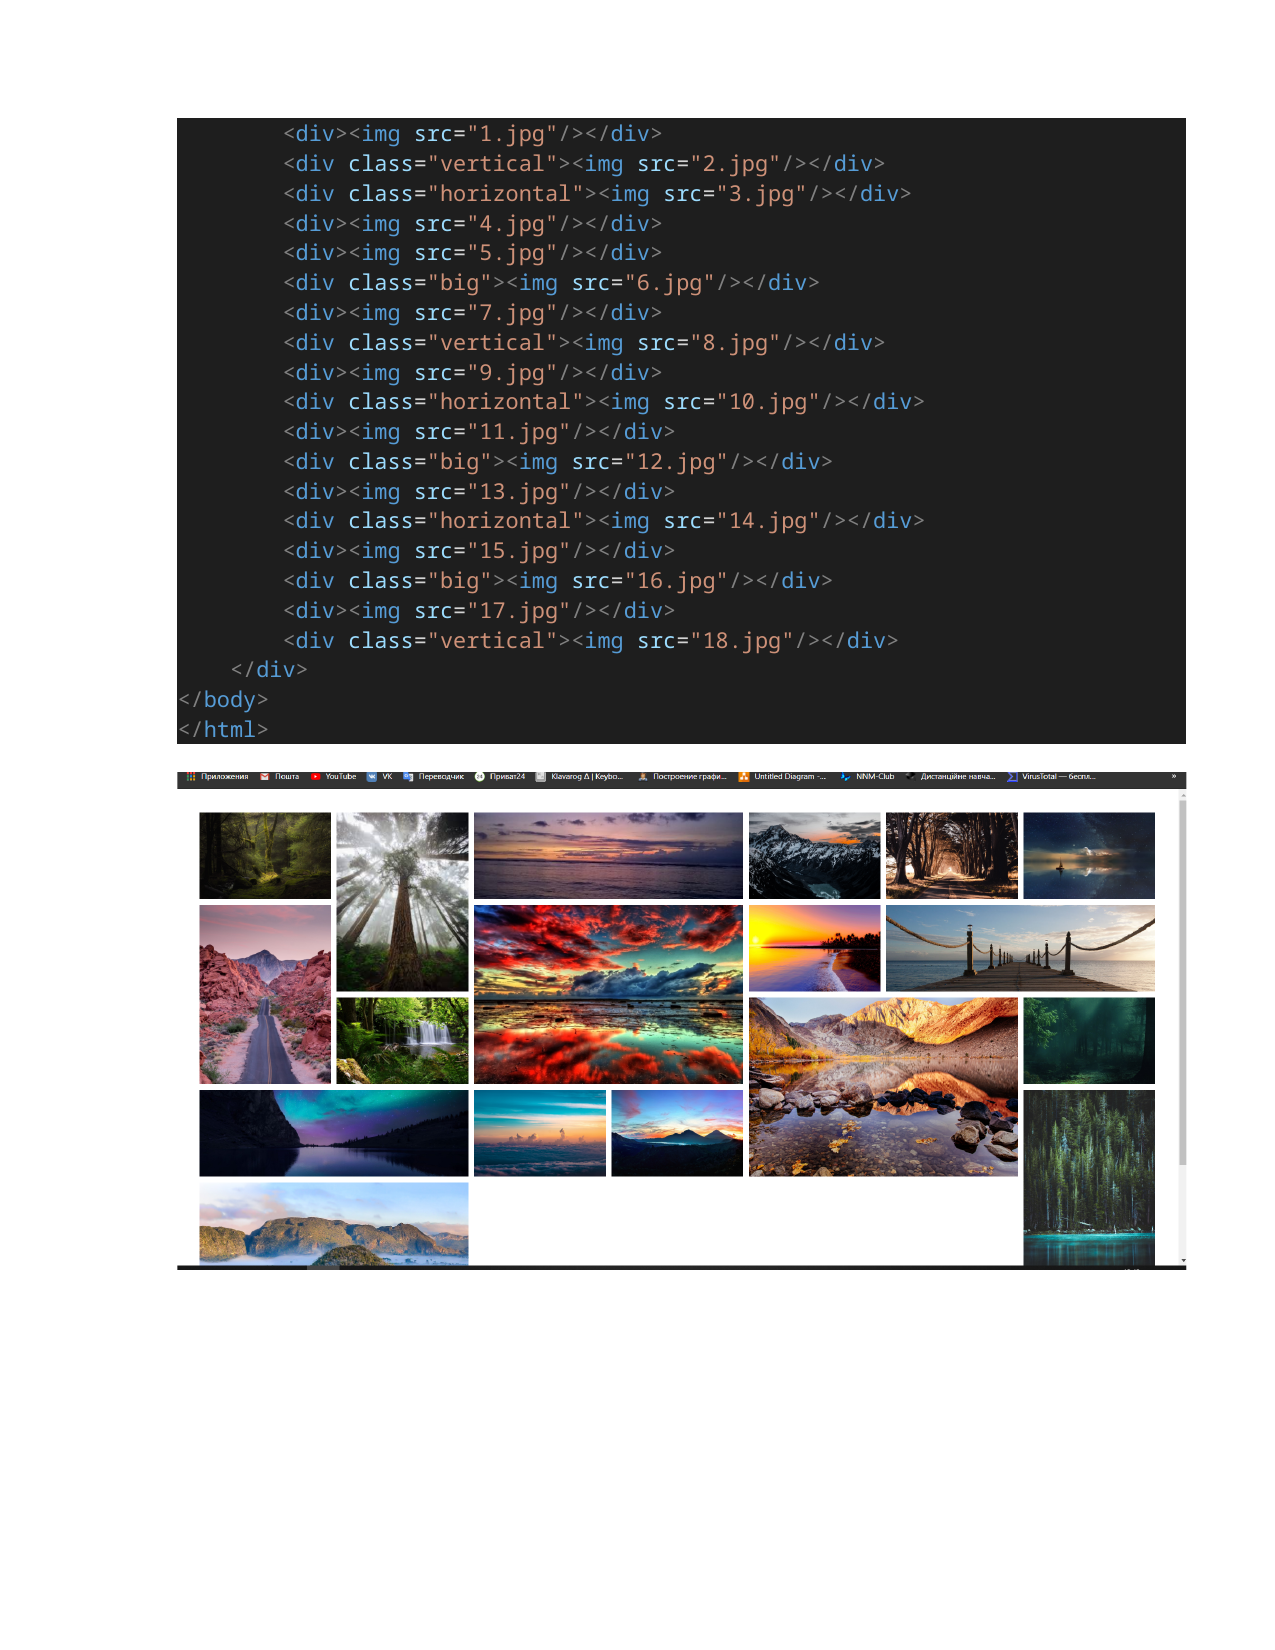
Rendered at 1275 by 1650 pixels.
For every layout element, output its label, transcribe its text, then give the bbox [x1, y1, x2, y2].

text <div><img src="7.jpg"/></div> [177, 297, 1186, 327]
text </body> [177, 684, 1186, 714]
text <div><img src="1.jpg"/></div> [177, 118, 1186, 148]
text <div class="big"><img src="16.jpg"/></div> [177, 565, 1186, 595]
text <div class="vertical"><img src="2.jpg"/></div> [177, 148, 1186, 178]
text <div class="horizontal"><img src="10.jpg"/></div> [177, 386, 1186, 416]
text <div class="big"><img src="12.jpg"/></div> [177, 446, 1186, 476]
text </div> [177, 654, 1186, 684]
text <div class="horizontal"><img src="3.jpg"/></div> [177, 178, 1186, 207]
text <div class="vertical"><img src="18.jpg"/></div> [177, 624, 1186, 654]
text </html> [177, 714, 1186, 744]
text <div class="big"><img src="6.jpg"/></div> [177, 267, 1186, 297]
text <div><img src="9.jpg"/></div> [177, 356, 1186, 386]
text <div><img src="11.jpg"/></div> [177, 416, 1186, 446]
text <div class="horizontal"><img src="14.jpg"/></div> [177, 505, 1186, 535]
text <div><img src="15.jpg"/></div> [177, 535, 1186, 565]
text <div><img src="13.jpg"/></div> [177, 476, 1186, 505]
text <div><img src="5.jpg"/></div> [177, 237, 1186, 267]
text <div><img src="4.jpg"/></div> [177, 207, 1186, 237]
picture [177, 772, 1187, 1270]
text <div class="vertical"><img src="8.jpg"/></div> [177, 327, 1186, 356]
text <div><img src="17.jpg"/></div> [177, 595, 1186, 624]
